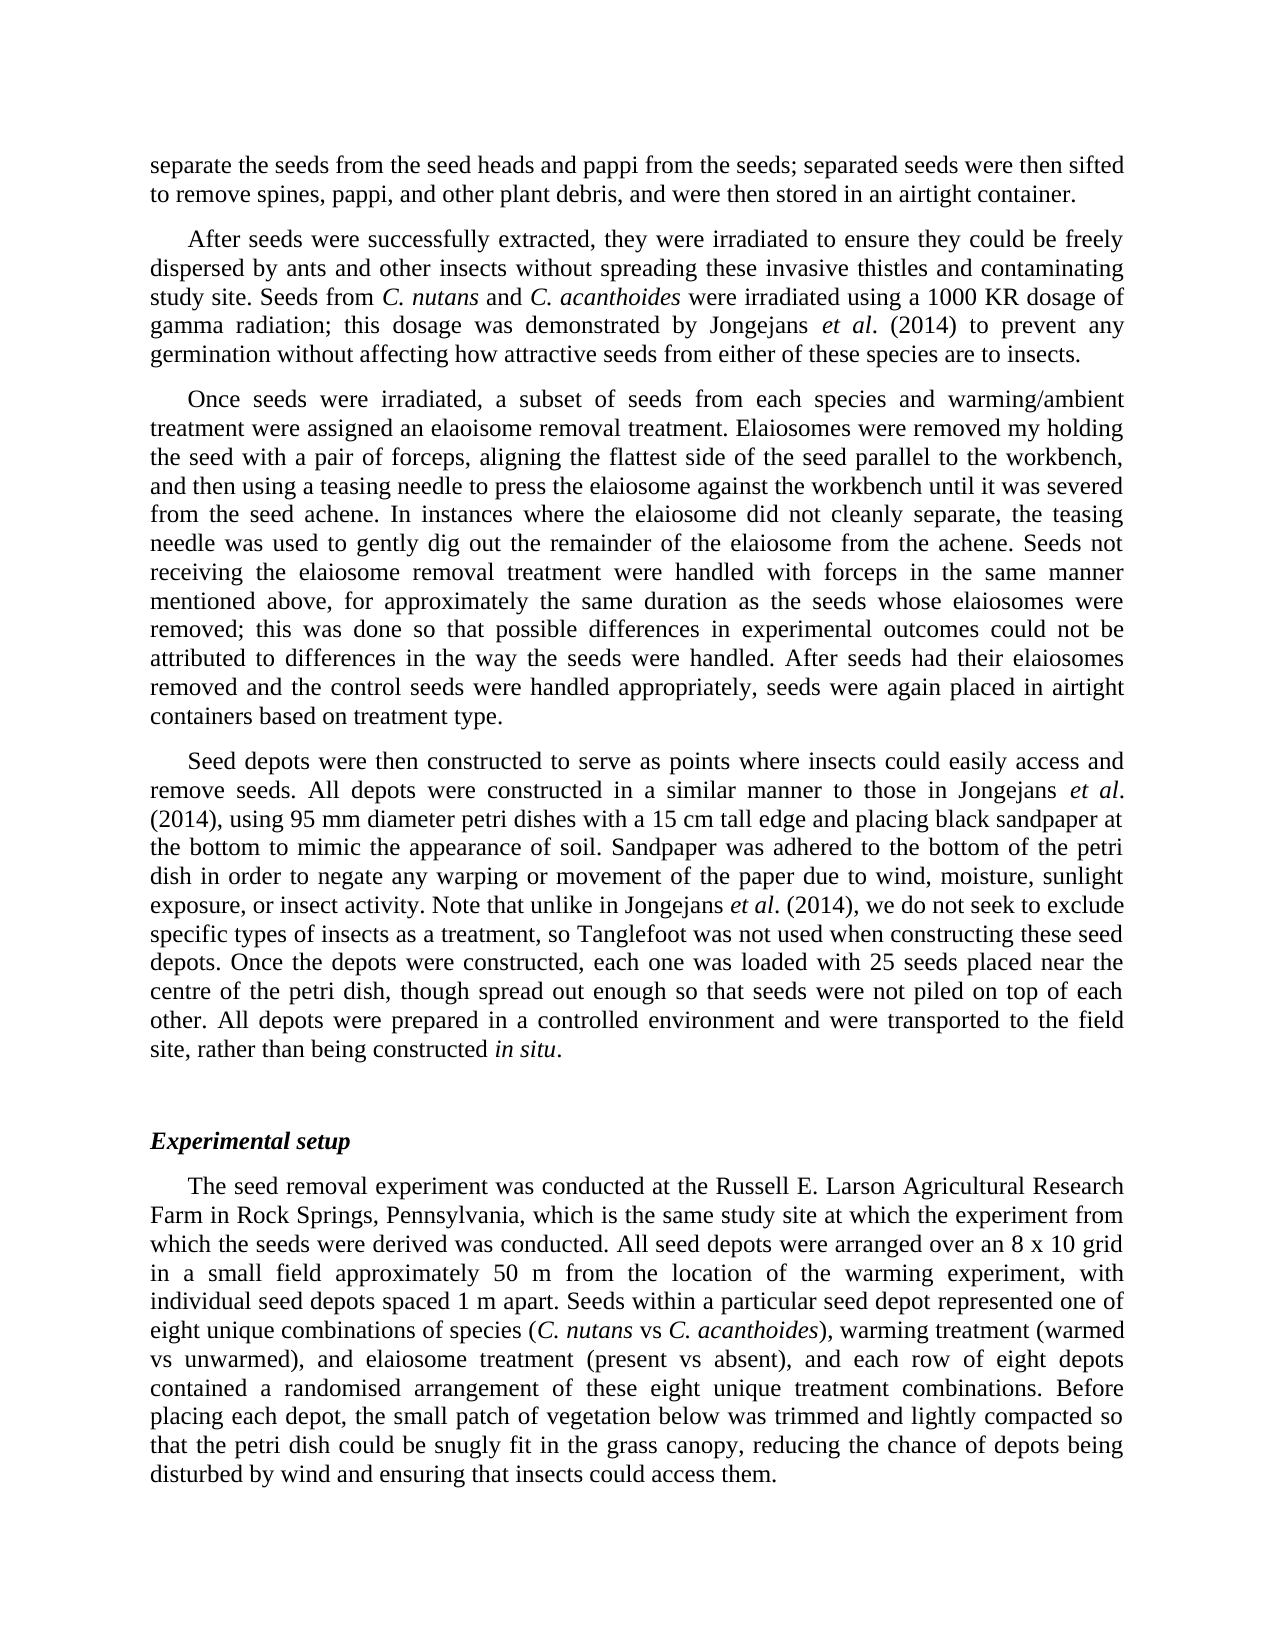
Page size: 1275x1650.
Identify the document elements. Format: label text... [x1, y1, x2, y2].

text After seeds were successfully extracted, they were irradiated to ensure they could be freely dispersed by ants and other insects without spreading these invasive thistles and contaminating study site. Seeds from C. nutans and C. acanthoides were irradiated using a 1000 KR dosage of gamma radiation; this dosage was demonstrated by Jongejans et al. (2014) to prevent any germination without affecting how attractive seeds from either of these species are to insects. [150, 224, 1125, 368]
text The seed removal experiment was conducted at the Russell E. Larson Agricultural Research Farm in Rock Springs, Pennsylvania, which is the same study site at which the experiment from which the seeds were derived was conducted. All seed depots were arranged over an 8 x 10 grid in a small field approximately 50 m from the location of the warming experiment, with individual seed depots spaced 1 m apart. Seeds within a particular seed depot represented one of eight unique combinations of species (C. nutans vs C. acanthoides), warming treatment (warmed vs unwarmed), and elaiosome treatment (present vs absent), and each row of eight depots contained a randomised arrangement of these eight unique treatment combinations. Before placing each depot, the small patch of vegetation below was trimmed and lightly compacted so that the petri dish could be snugly fit in the grass canopy, reducing the chance of depots being disturbed by wind and ensuring that insects could access them. [150, 1171, 1125, 1488]
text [150, 150, 1125, 207]
text Experimental setup [150, 1126, 1125, 1155]
text Once seeds were irradiated, a subset of seeds from each species and warming/ambient treatment were assigned an elaoisome removal treatment. Elaiosomes were removed my holding the seed with a pair of forceps, aligning the flattest side of the seed parallel to the workbench, and then using a teasing needle to press the elaiosome against the workbench until it was severed from the seed achene. In instances where the elaiosome did not cleanly separate, the teasing needle was used to gently dig out the remainder of the elaiosome from the achene. Seeds not receiving the elaiosome removal treatment were handled with forceps in the same manner mentioned above, for approximately the same duration as the seeds whose elaiosomes were removed; this was done so that possible differences in experimental outcomes could not be attributed to differences in the way the seeds were handled. After seeds had their elaiosomes removed and the control seeds were handled appropriately, seeds were again placed in airtight containers based on treatment type. [150, 384, 1125, 729]
text Seed depots were then constructed to serve as points where insects could easily access and remove seeds. All depots were constructed in a similar manner to those in Jongejans et al. (2014), using 95 mm diameter petri dishes with a 15 cm tall edge and placing black sandpaper at the bottom to mimic the appearance of soil. Sandpaper was adhered to the bottom of the petri dish in order to negate any warping or movement of the paper due to wind, moisture, sunlight exposure, or insect activity. Note that unlike in Jongejans et al. (2014), we do not seek to exclude specific types of insects as a treatment, so Tanglefoot was not used when constructing these seed depots. Once the depots were constructed, each one was loaded with 25 seeds placed near the centre of the petri dish, though spread out enough so that seeds were not piled on top of each other. All depots were prepared in a controlled environment and were transported to the field site, rather than being constructed in situ. [150, 746, 1125, 1062]
